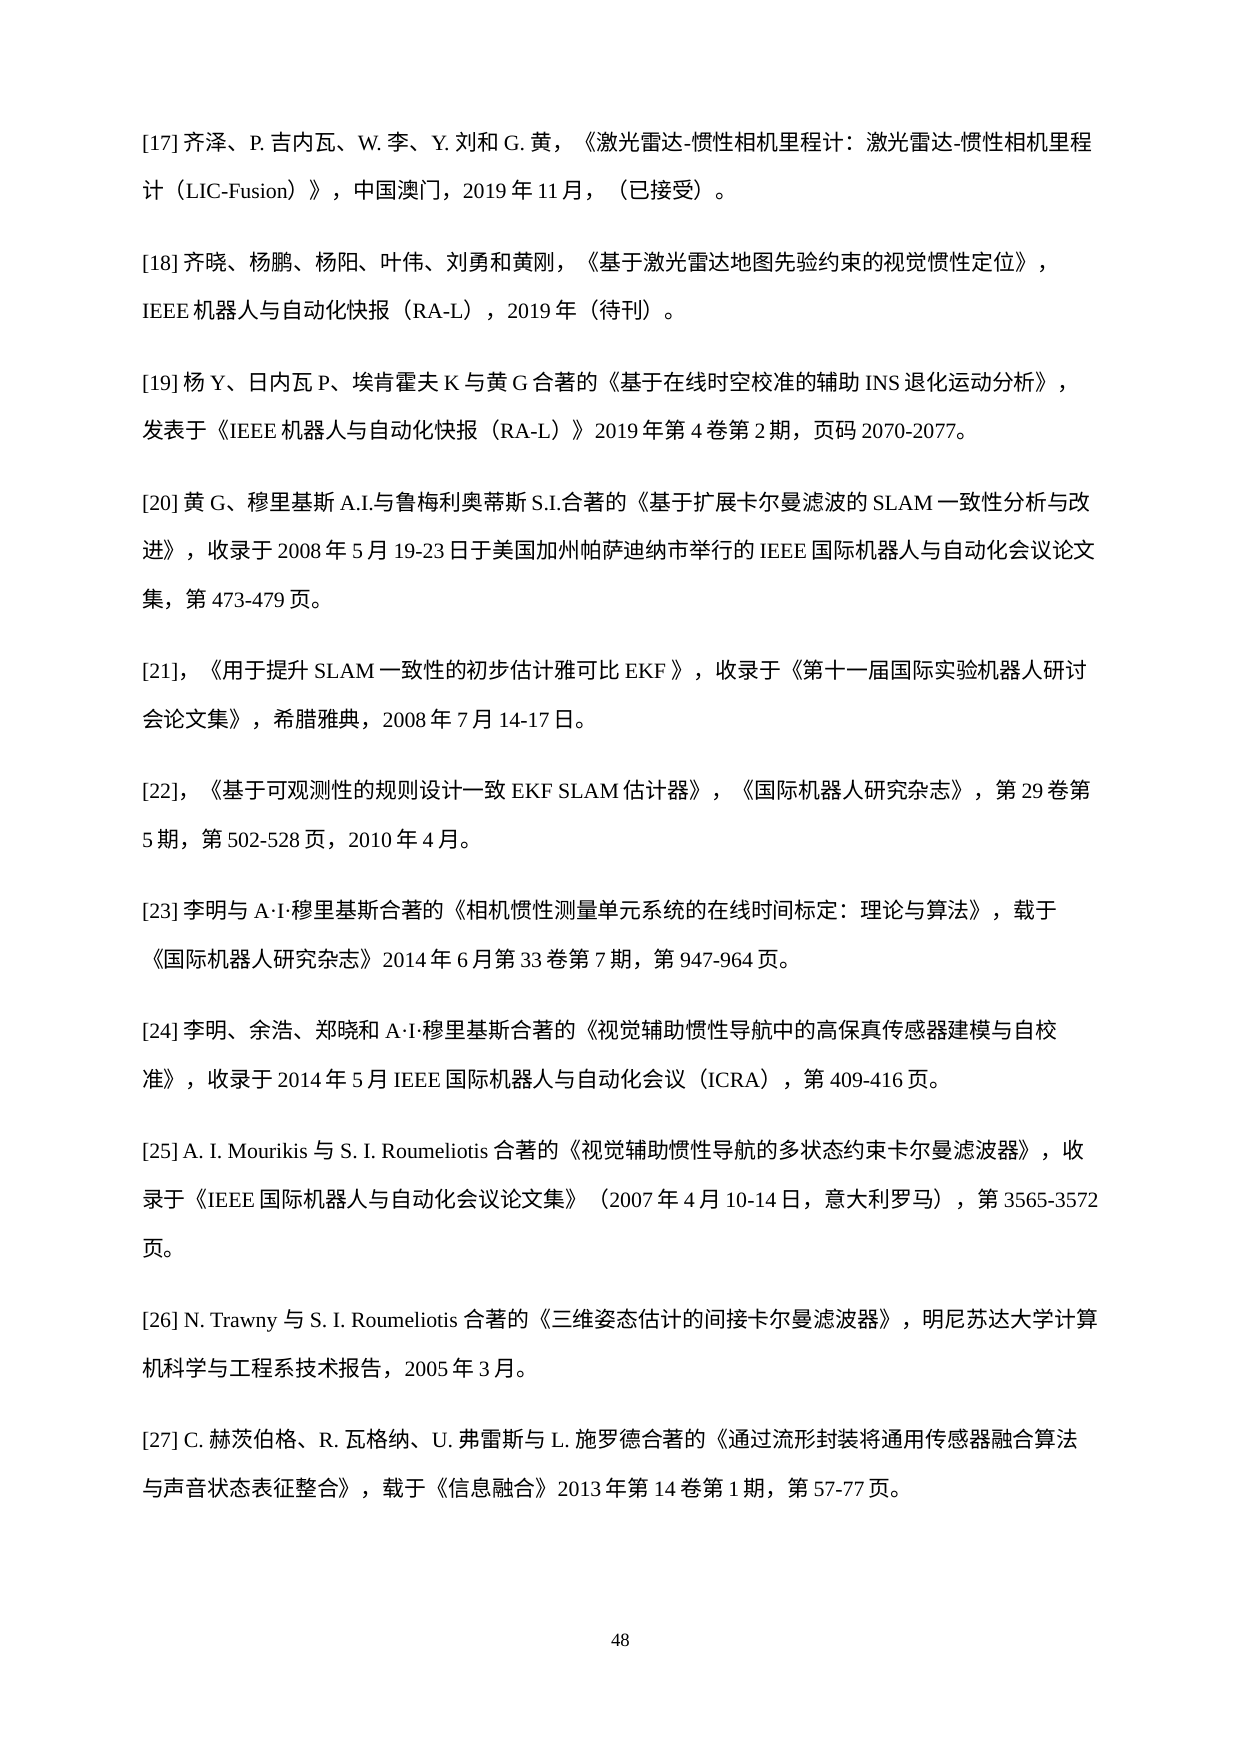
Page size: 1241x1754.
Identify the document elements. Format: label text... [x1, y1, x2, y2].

text [22]，《基于可观测性的规则设计一致 EKF SLAM估计器》，《国际机器人研究杂志》，第29卷第5期，第502-528页，2010年4月。 [142, 773, 1098, 854]
text [24] 李明、余浩、郑晓和A·I·穆里基斯合著的《视觉辅助惯性导航中的高保真传感器建模与自校准》，收录于2014年5月IEEE国际机器人与自动化会议（ICRA），第409-416页。 [142, 1013, 1098, 1094]
text [20] 黄G、穆里基斯A.I.与鲁梅利奥蒂斯S.I.合著的《基于扩展卡尔曼滤波的SLAM一致性分析与改进》，收录于2008年5月19-23日于美国加州帕萨迪纳市举行的IEEE国际机器人与自动化会议论文集，第473-479页。 [142, 484, 1098, 614]
text [25] A. I. Mourikis 与 S. I. Roumeliotis 合著的《视觉辅助惯性导航的多状态约束卡尔曼滤波器》，收录于《IEEE国际机器人与自动化会议论文集》（2007年4月10-14日，意大利罗马），第3565-3572页。 [142, 1133, 1098, 1263]
text [21]，《用于提升SLAM一致性的初步估计雅可比 EKF 》，收录于《第十一届国际实验机器人研讨会论文集》，希腊雅典，2008年7月14-17日。 [142, 653, 1098, 734]
text [19] 杨Y、日内瓦P、埃肯霍夫K与黄G合著的《基于在线时空校准的辅助INS退化运动分析》，发表于《IEEE机器人与自动化快报（RA-L）》2019年第4卷第2期，页码2070-2077。 [142, 364, 1098, 445]
text [23] 李明与A·I·穆里基斯合著的《相机惯性测量单元系统的在线时间标定：理论与算法》，载于《国际机器人研究杂志》2014年6月第33卷第7期，第947-964页。 [142, 893, 1098, 974]
text [26] N. Trawny 与 S. I. Roumeliotis 合著的《三维姿态估计的间接卡尔曼滤波器》，明尼苏达大学计算机科学与工程系技术报告，2005年3月。 [142, 1302, 1098, 1383]
text [18] 齐晓、杨鹏、杨阳、叶伟、刘勇和黄刚，《基于激光雷达地图先验约束的视觉惯性定位》，IEEE机器人与自动化快报（RA-L），2019年（待刊）。 [142, 244, 1098, 325]
text [27] C. 赫茨伯格、R. 瓦格纳、U. 弗雷斯与 L. 施罗德合著的《通过流形封装将通用传感器融合算法与声音状态表征整合》，载于《信息融合》2013年第14卷第1期，第57-77页。 [142, 1422, 1098, 1503]
text [17] 齐泽、P. 吉内瓦、W. 李、Y. 刘和 G. 黄，《激光雷达-惯性相机里程计：激光雷达-惯性相机里程计（LIC-Fusion）》，中国澳门，2019年11月，（已接受）。 [142, 124, 1098, 205]
